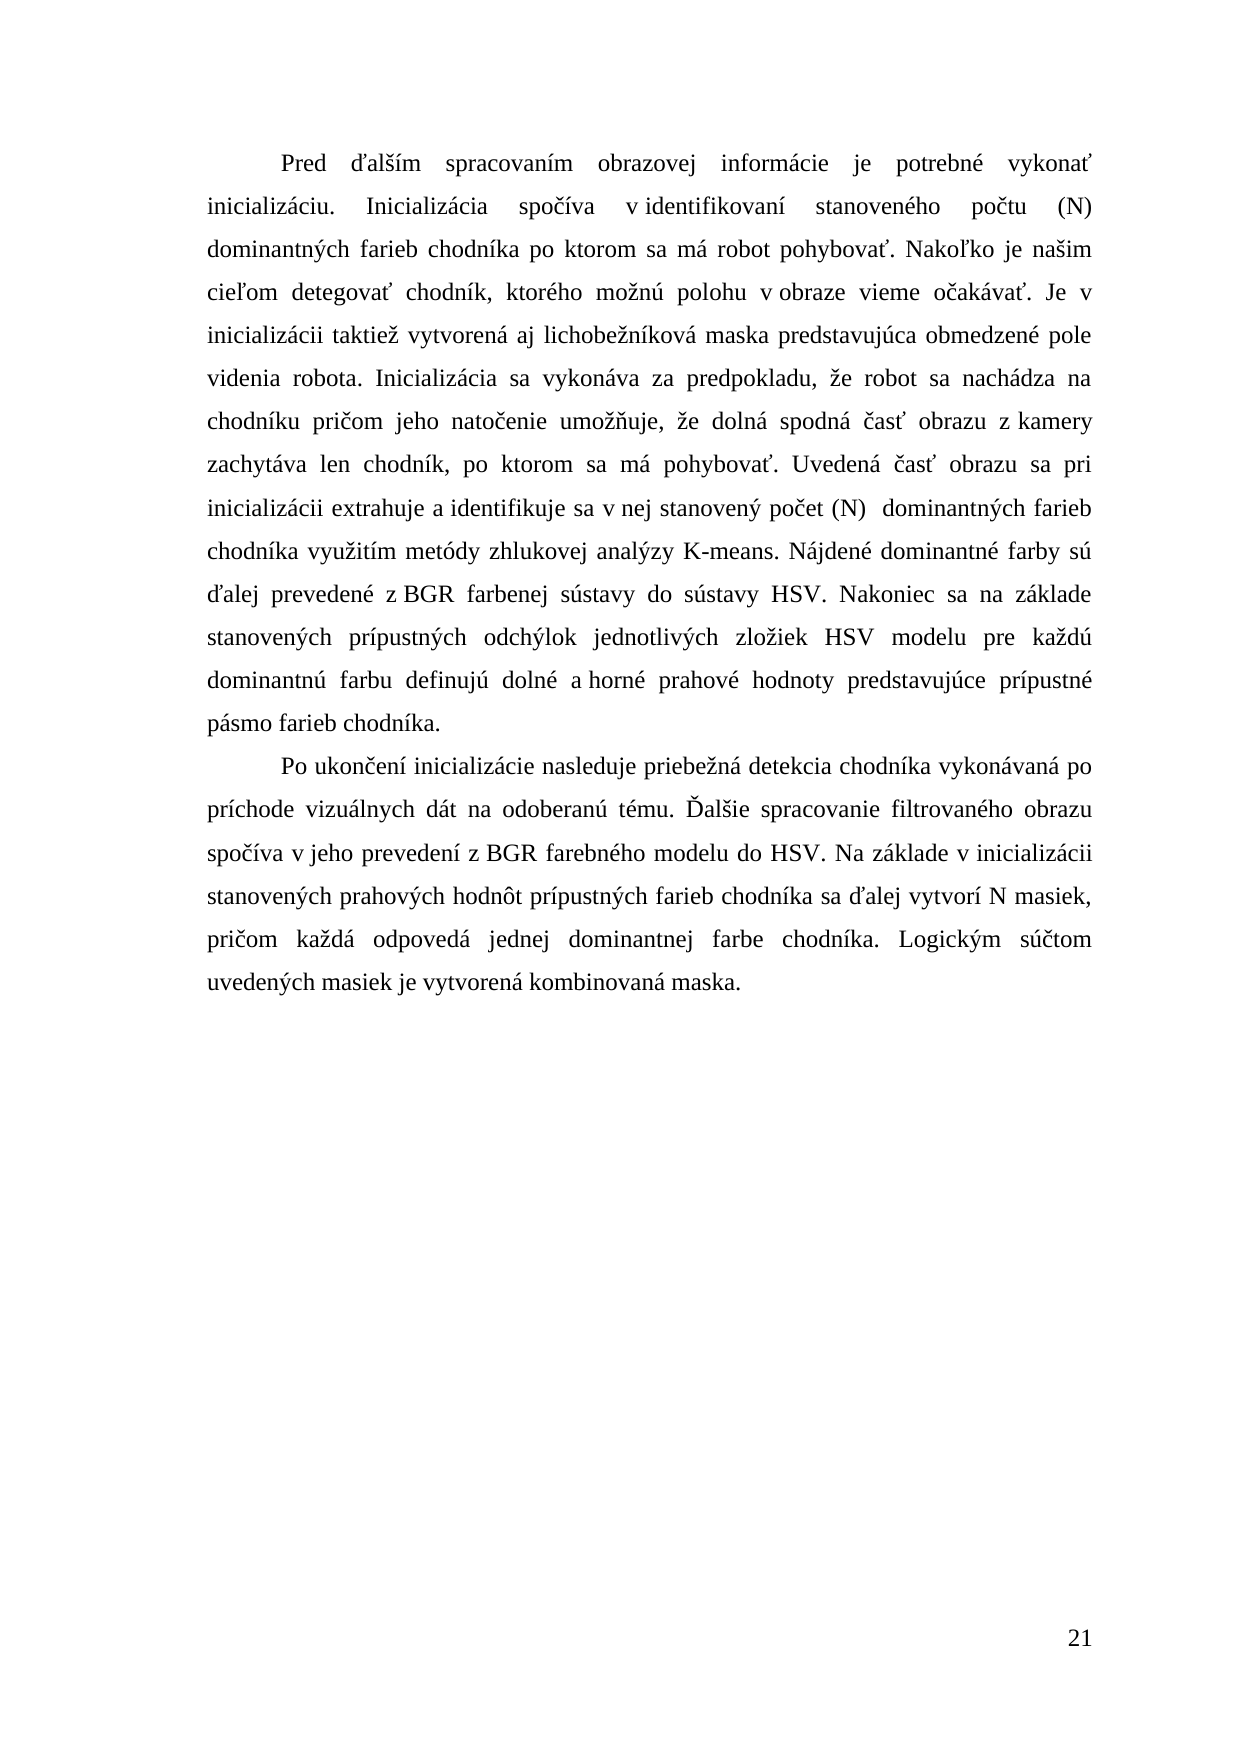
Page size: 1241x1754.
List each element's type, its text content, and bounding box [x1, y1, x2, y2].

text Pred ďalším spracovaním obrazovej informácie je potrebné vykonať inicializáciu. Inicializácia spočíva v identifikovaní stanoveného počtu (N) dominantných farieb chodníka po ktorom sa má robot pohybovať. Nakoľko je našim cieľom detegovať chodník, ktorého možnú polohu v obraze vieme očakávať. Je v inicializácii taktiež vytvorená aj lichobežníková maska predstavujúca obmedzené pole videnia robota. Inicializácia sa vykonáva za predpokladu, že robot sa nachádza na chodníku pričom jeho natočenie umožňuje, že dolná spodná časť obrazu z kamery zachytáva len chodník, po ktorom sa má pohybovať. Uvedená časť obrazu sa pri inicializácii extrahuje a identifikuje sa v nej stanovený počet (N) dominantných farieb chodníka využitím metódy zhlukovej analýzy K-means. Nájdené dominantné farby sú ďalej prevedené z BGR farbenej sústavy do sústavy HSV. Nakoniec sa na základe stanovených prípustných odchýlok jednotlivých zložiek HSV modelu pre každú dominantnú farbu definujú dolné a horné prahové hodnoty predstavujúce prípustné pásmo farieb chodníka. [207, 148, 1092, 737]
text Po ukončení inicializácie nasleduje priebežná detekcia chodníka vykonávaná po príchode vizuálnych dát na odoberanú tému. Ďalšie spracovanie filtrovaného obrazu spočíva v jeho prevedení z BGR farebného modelu do HSV. Na základe v inicializácii stanovených prahových hodnôt prípustných farieb chodníka sa ďalej vytvorí N masiek, pričom každá odpovedá jednej dominantnej farbe chodníka. Logickým súčtom uvedených masiek je vytvorená kombinovaná maska. [207, 751, 1092, 996]
